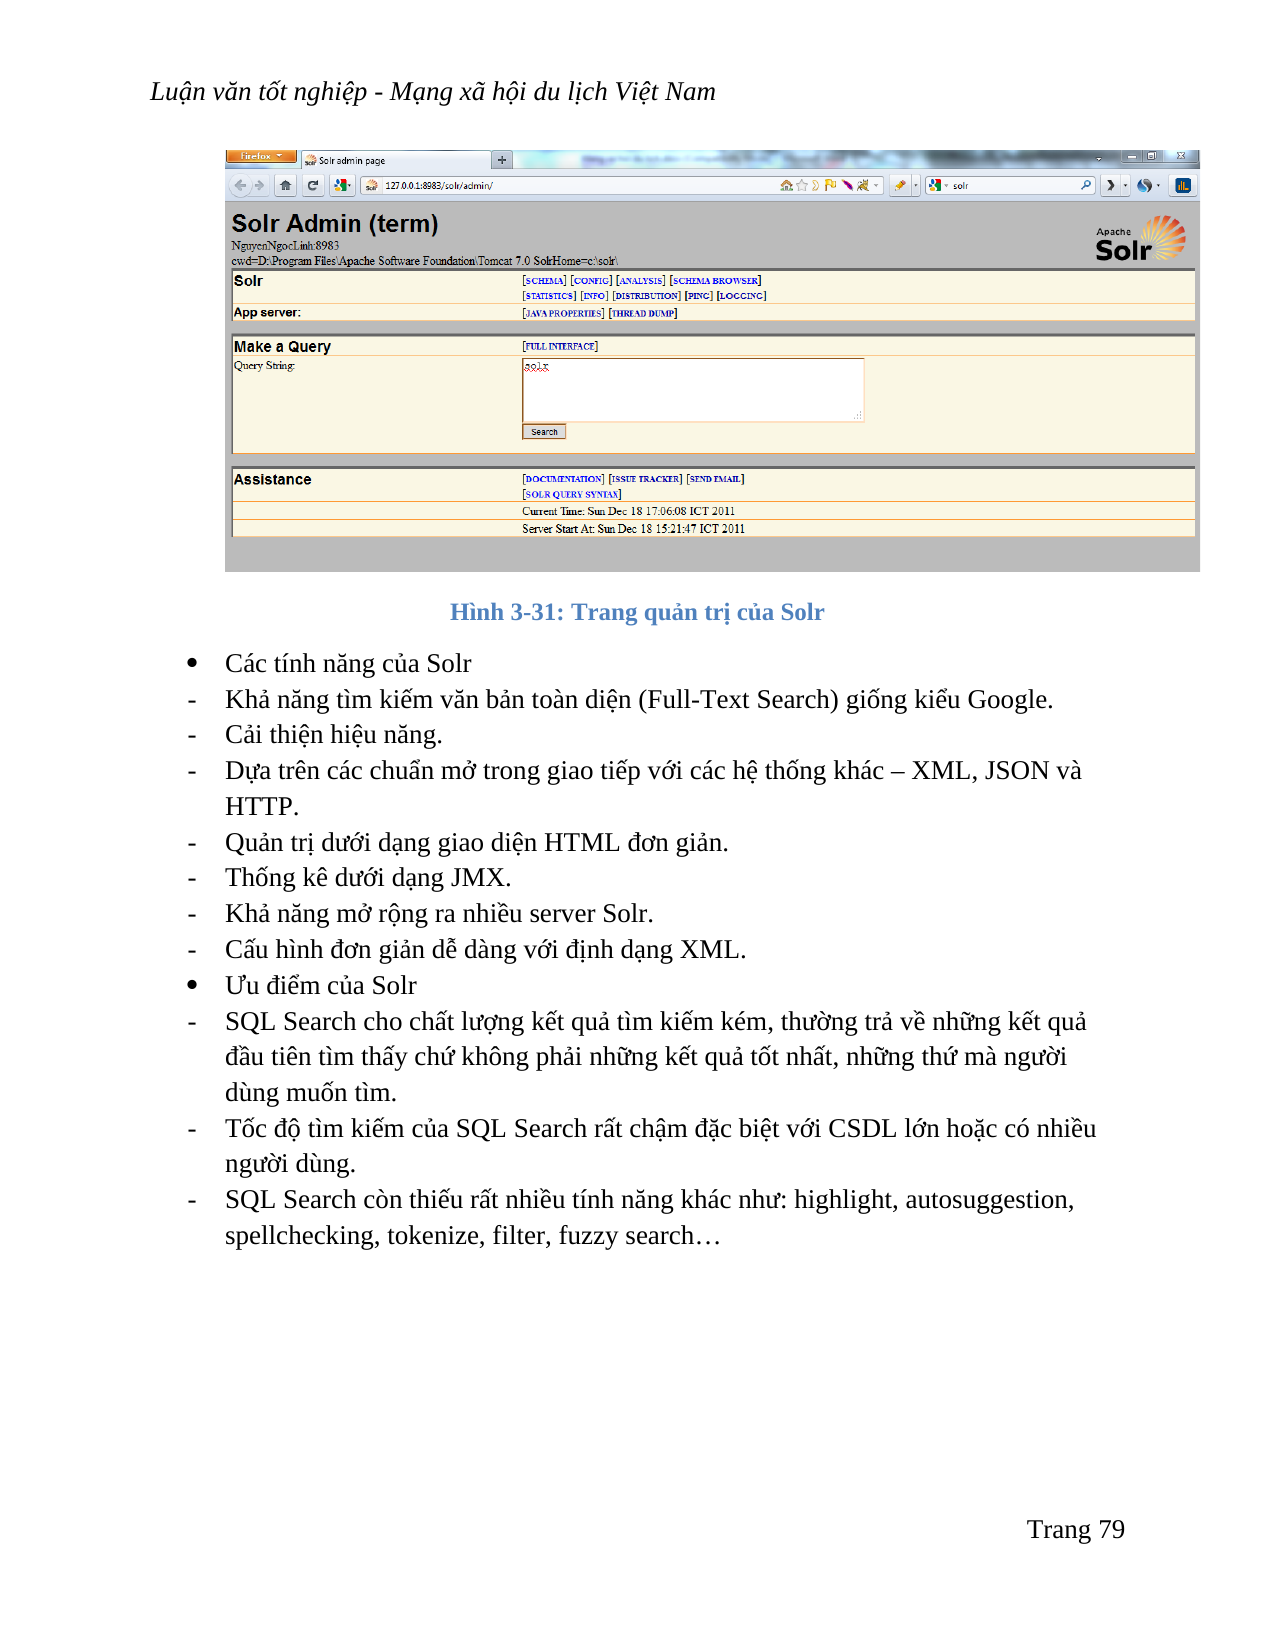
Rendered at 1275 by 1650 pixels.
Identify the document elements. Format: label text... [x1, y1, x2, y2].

list Các tính năng của Solr [187, 647, 1125, 678]
picture [225, 150, 1200, 572]
list Khả năng tìm kiếm văn bản toàn diện (Full-Text Search) giống kiểu Google. [187, 683, 1125, 714]
text Hình 3-31: Trang quản trị của Solr [150, 597, 1125, 626]
list Ưu điểm của Solr [187, 969, 1125, 1000]
list Cải thiện hiệu năng. [187, 719, 1125, 750]
list Dựa trên các chuẩn mở trong giao tiếp với các hệ thống khác – XML, JSON và HTTP. [187, 754, 1125, 821]
list Thống kê dưới dạng JMX. [187, 862, 1125, 893]
list Tốc độ tìm kiếm của SQL Search rất chậm đặc biệt với CSDL lớn hoặc có nhiều người dùng. [187, 1112, 1125, 1179]
list Cấu hình đơn giản dễ dàng với định dạng XML. [187, 933, 1125, 964]
list SQL Search còn thiếu rất nhiều tính năng khác như: highlight, autosuggestion, spellchecking, tokenize, filter, fuzzy search… [187, 1183, 1125, 1250]
list Quản trị dưới dạng giao diện HTML đơn giản. [187, 826, 1125, 857]
list Khả năng mở rộng ra nhiều server Solr. [187, 897, 1125, 928]
list SQL Search cho chất lượng kết quả tìm kiếm kém, thường trả về những kết quả đầu tiên tìm thấy chứ không phải những kết quả tốt nhất, những thứ mà người dùng muốn tìm. [187, 1005, 1125, 1107]
